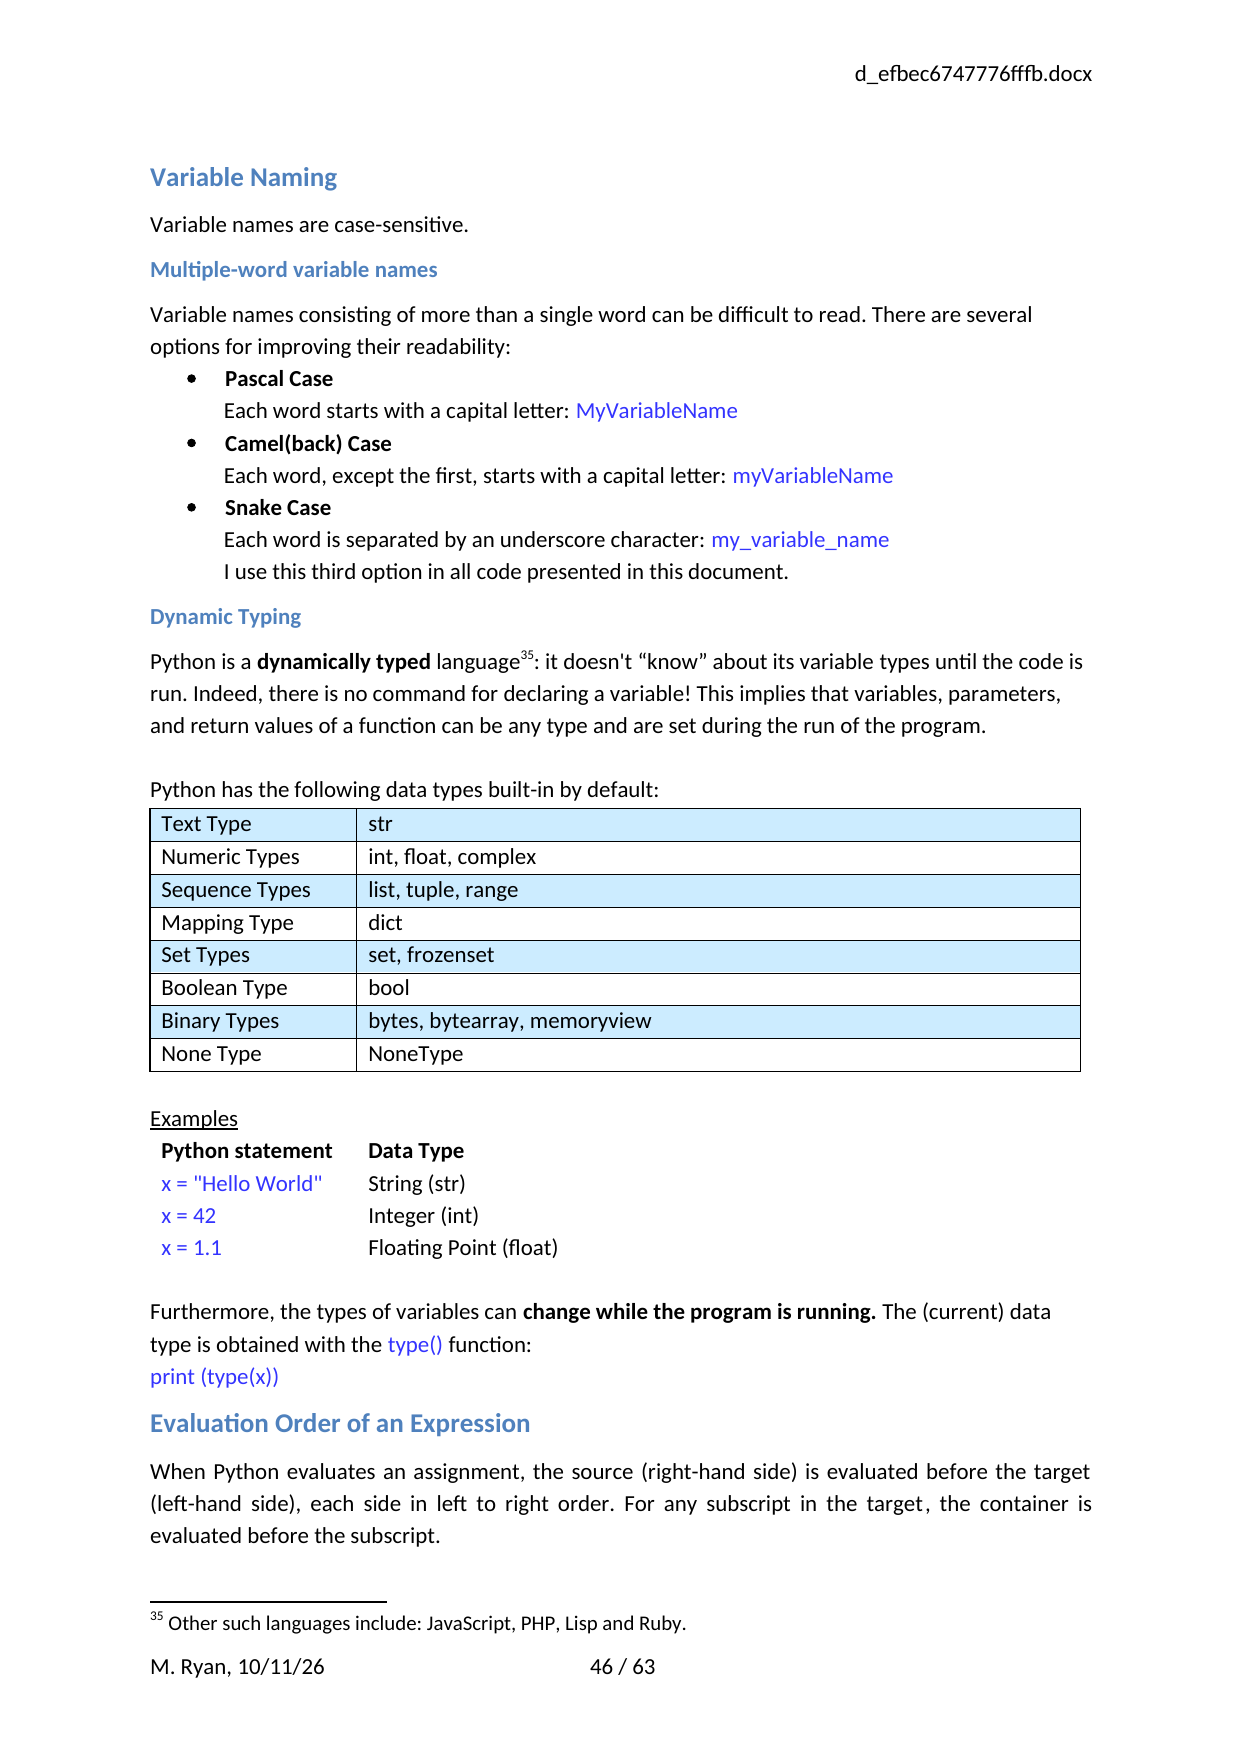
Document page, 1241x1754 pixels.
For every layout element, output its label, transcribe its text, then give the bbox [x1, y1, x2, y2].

table_header Text Type [151, 809, 356, 841]
text Variable names consisting of more than a single word can be difficult to read. There are several options for improving their readability: [150, 300, 1092, 360]
table_cell Set Types [151, 941, 356, 972]
text Python has the following data types built-in by default: [150, 776, 1092, 804]
table_cell bytes, bytearray, memoryview [357, 1006, 1080, 1038]
table_cell None Type [151, 1039, 356, 1071]
table_cell Mapping Type [151, 908, 356, 939]
subtitle Variable Naming [150, 160, 1092, 193]
text Python is a dynamically typed language: it doesn't “know” about its variable types until the code is run. Indeed, there is no command for declaring a variable! This implies that variables, parameters, and return values of a function can be any type and are set during the run of the program. [150, 647, 1092, 739]
table_cell Binary Types [151, 1006, 356, 1038]
text Furthermore, the types of variables can change while the program is running. The (current) data type is obtained with the type() function: [150, 1297, 1092, 1358]
table_cell dict [357, 908, 1080, 939]
subtitle Evaluation Order of an Expression [150, 1407, 1092, 1439]
table_header str [357, 809, 1080, 841]
table_cell set, frozenset [357, 941, 1080, 972]
table_cell Numeric Types [151, 842, 356, 874]
text x = 42 Integer (int) [161, 1201, 1092, 1229]
text x = "Hello World" String (str) [161, 1169, 1092, 1197]
table_cell int, float, complex [357, 842, 1080, 874]
table_cell list, tuple, range [357, 875, 1080, 907]
text Each word, except the first, starts with a capital letter: myVariableName [224, 461, 1092, 489]
subtitle Multiple-word variable names [150, 255, 1092, 283]
text When Python evaluates an assignment, the source (right-hand side) is evaluated before the target (left-hand side), each side in left to right order. For any subscript in the target, the container is evaluated before the subscript. [150, 1457, 1092, 1549]
text print (type(x)) [150, 1362, 1092, 1390]
list Snake Case [187, 493, 1092, 521]
subtitle Dynamic Typing [150, 602, 1092, 630]
table_cell Sequence Types [151, 875, 356, 907]
text Variable names are case-sensitive. [150, 211, 1092, 239]
table_cell NoneType [357, 1039, 1080, 1071]
text Each word is separated by an underscore character: my_variable_name [224, 525, 1092, 553]
table_cell Boolean Type [151, 974, 356, 1005]
table_cell bool [357, 974, 1080, 1005]
list Camel(back) Case [187, 429, 1092, 457]
text x = 1.1 Floating Point (float) [161, 1233, 1092, 1261]
text Examples [150, 1104, 1092, 1132]
text Python statement Data Type [161, 1137, 1092, 1164]
list Pascal Case [187, 364, 1092, 392]
text I use this third option in all code presented in this document. [224, 557, 1092, 586]
text Each word starts with a capital letter: MyVariableName [224, 397, 1092, 424]
